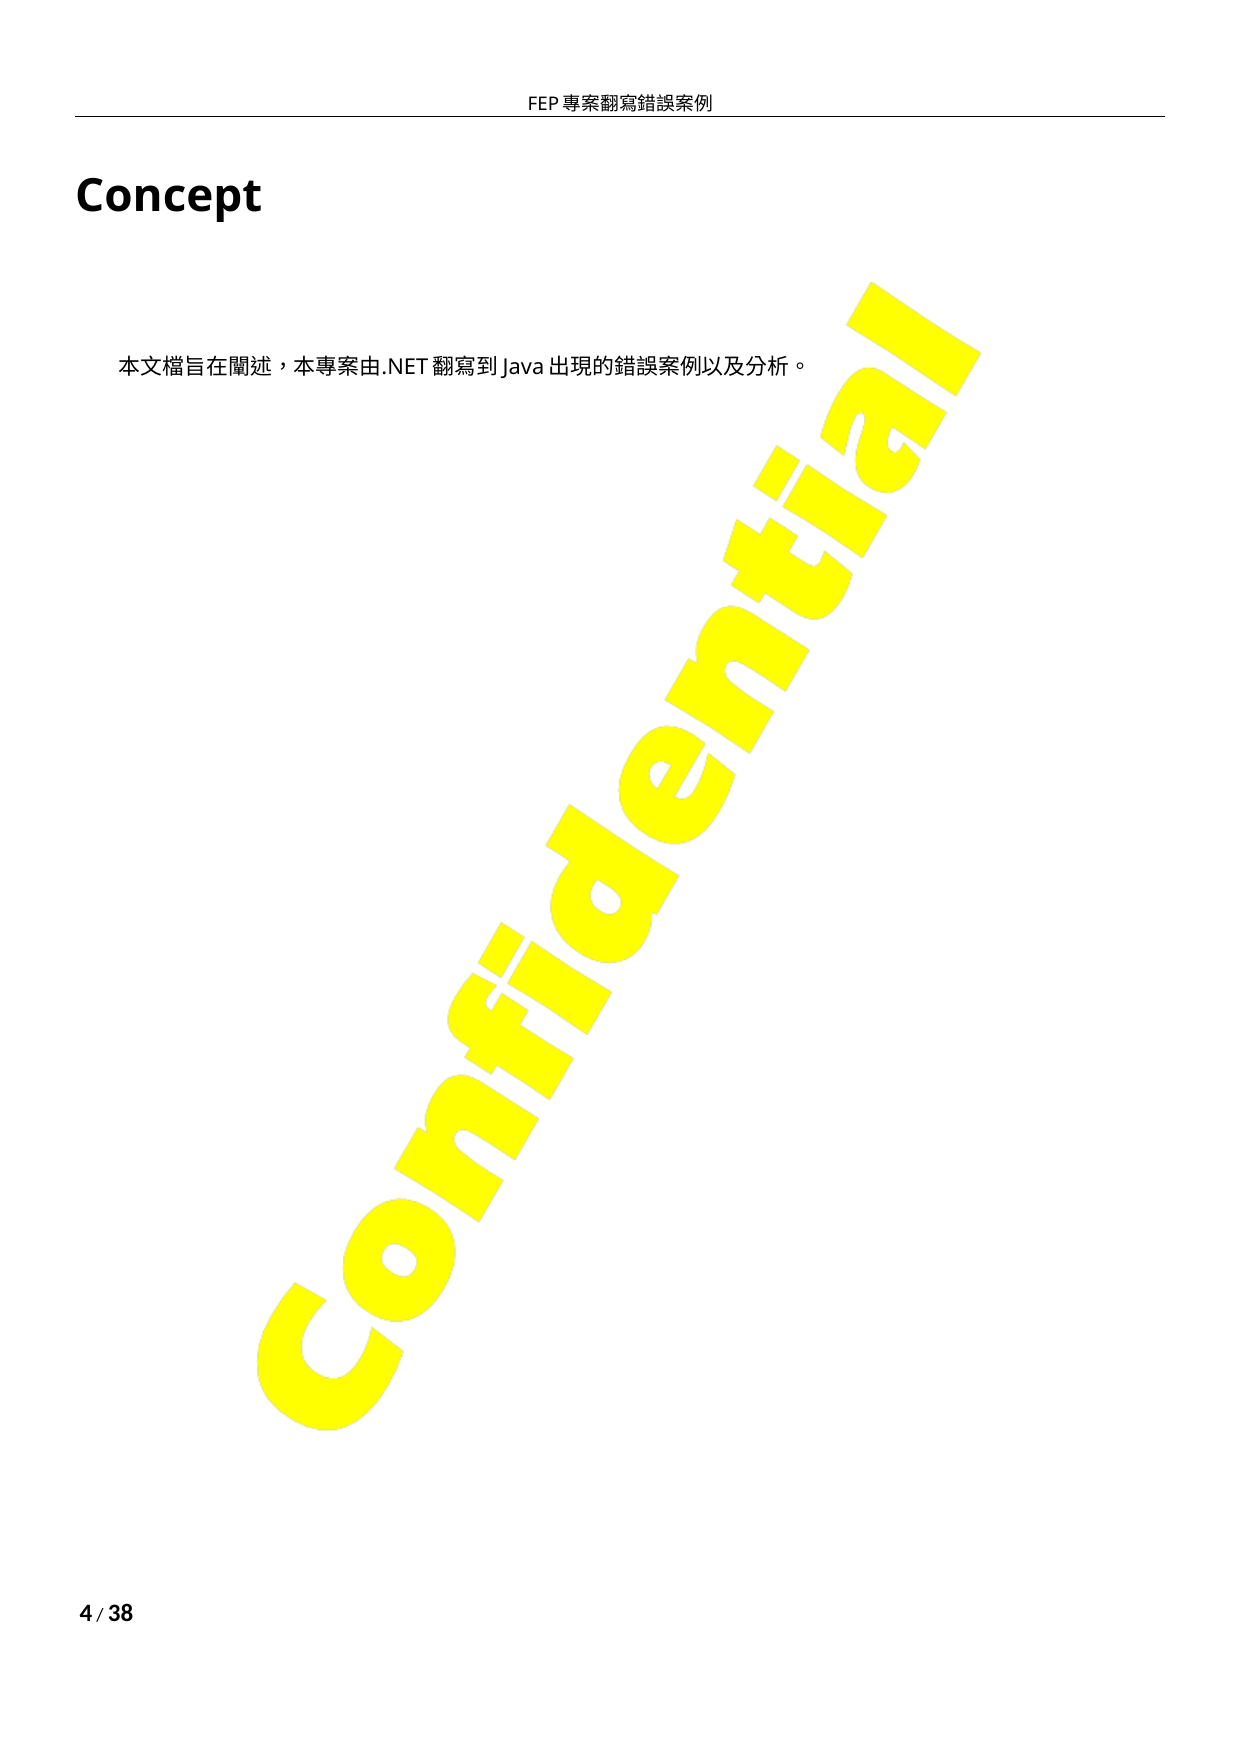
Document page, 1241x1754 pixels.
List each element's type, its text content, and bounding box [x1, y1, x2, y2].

picture [187, 282, 1053, 349]
subtitle Concept [75, 161, 1165, 226]
picture [187, 381, 1053, 1432]
text 本文檔旨在闡述，本專案由.NET翻寫到Java出現的錯誤案例以及分析。 [75, 349, 1165, 381]
